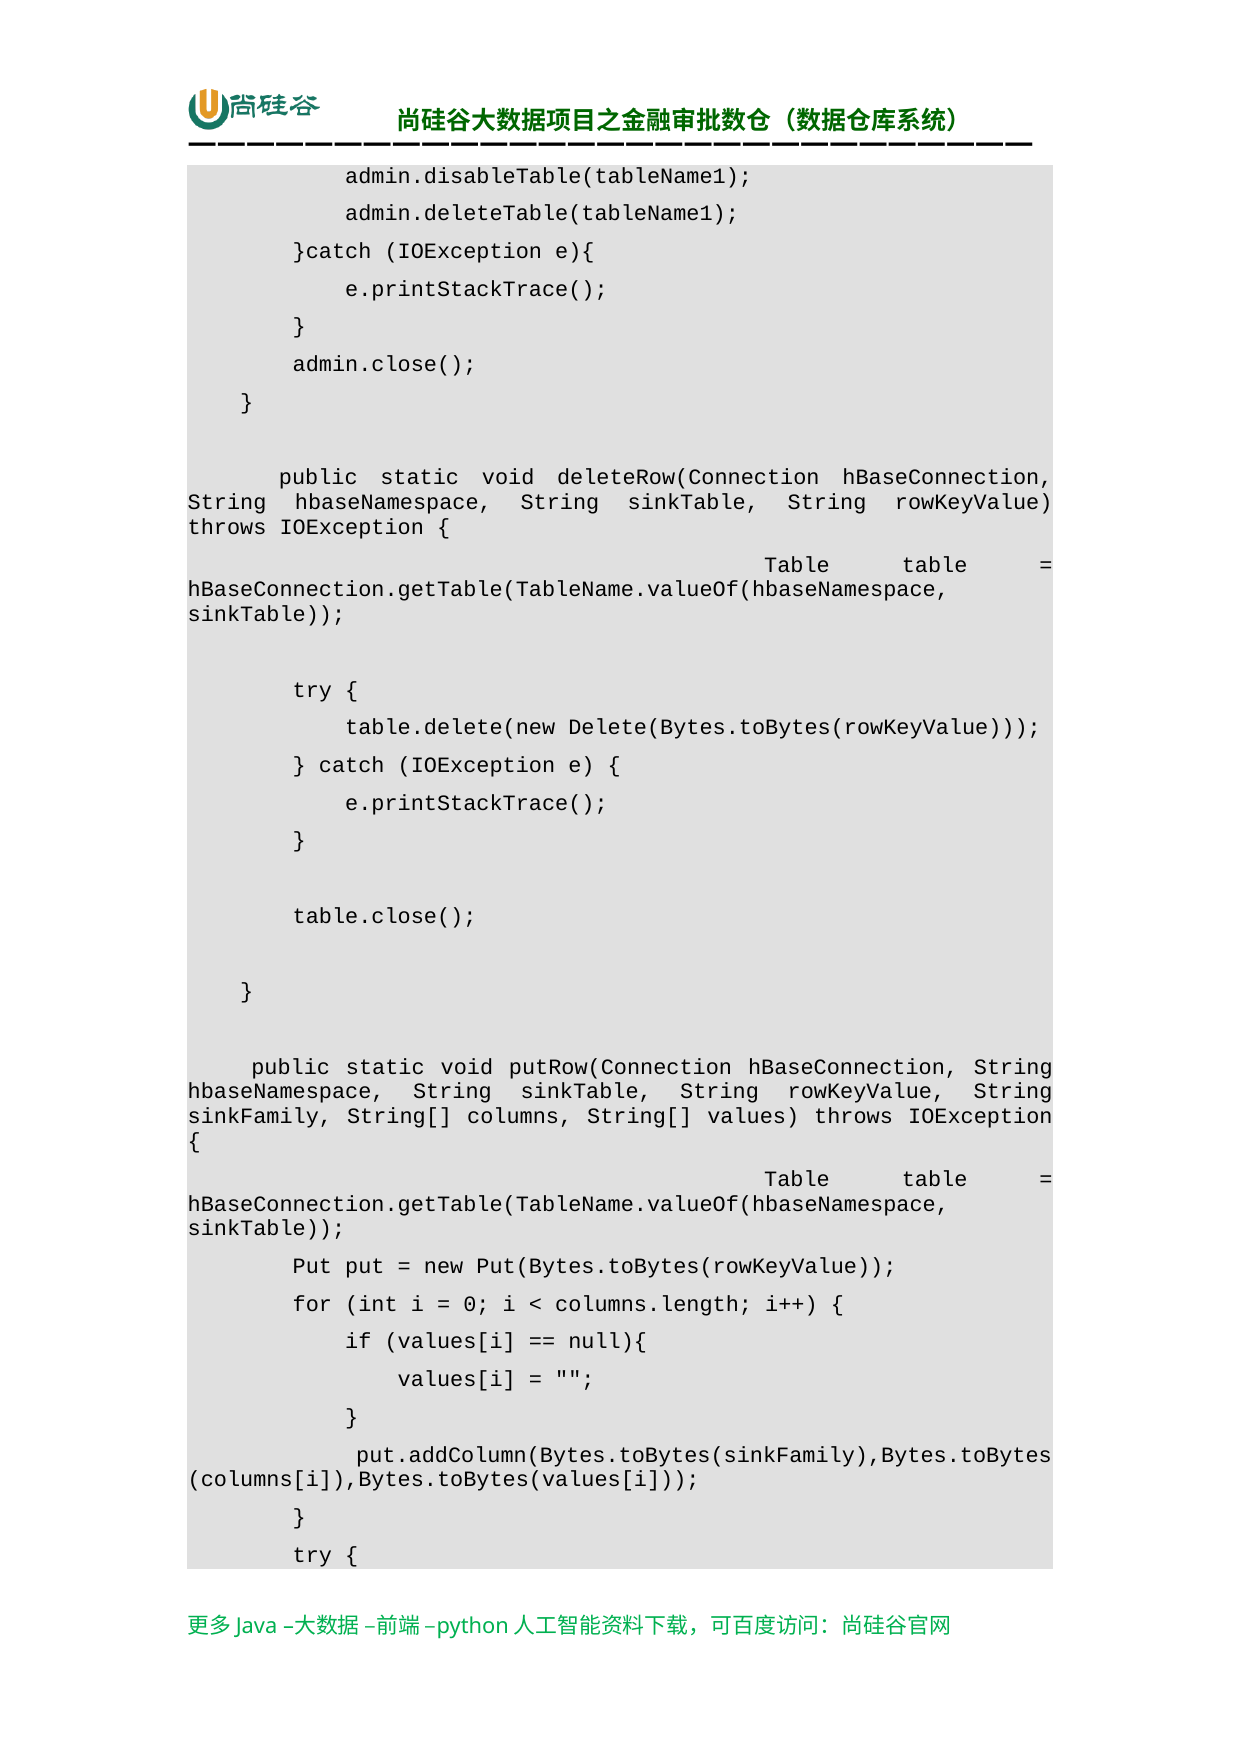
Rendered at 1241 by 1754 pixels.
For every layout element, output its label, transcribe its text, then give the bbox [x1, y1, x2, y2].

text Table table = hBaseConnection.getTable(TableName.valueOf(hbaseNamespace, sinkTable)); [187, 554, 1053, 628]
text } [187, 1406, 1053, 1431]
text } [187, 316, 1053, 340]
text } [187, 391, 1053, 416]
text admin.deleteTable(tableName1); [187, 202, 1053, 227]
text e.printStackTrace(); [187, 792, 1053, 817]
text Table table = hBaseConnection.getTable(TableName.valueOf(hbaseNamespace, sinkTable)); [187, 1168, 1053, 1242]
text }catch (IOException e){ [187, 240, 1053, 265]
text put.addColumn(Bytes.toBytes(sinkFamily),Bytes.toBytes(columns[i]),Bytes.toBytes(values[i])); [187, 1444, 1053, 1493]
text if (values[i] == null){ [187, 1331, 1053, 1355]
text try { [187, 1544, 1053, 1569]
text public static void deleteRow(Connection hBaseConnection, String hbaseNamespace, String sinkTable, String rowKeyValue) throws IOException { [187, 466, 1053, 541]
text } [187, 980, 1053, 1005]
text } [187, 829, 1053, 854]
text try { [187, 679, 1053, 703]
text e.printStackTrace(); [187, 278, 1053, 303]
text values[i] = ""; [187, 1368, 1053, 1393]
text public static void putRow(Connection hBaseConnection, String hbaseNamespace, String sinkTable, String rowKeyValue, String sinkFamily, String[] columns, String[] values) throws IOException { [187, 1056, 1053, 1155]
text table.close(); [187, 905, 1053, 930]
text admin.close(); [187, 353, 1053, 378]
text table.delete(new Delete(Bytes.toBytes(rowKeyValue))); [187, 716, 1053, 741]
text } [187, 1506, 1053, 1531]
text admin.disableTable(tableName1); [187, 165, 1053, 189]
text for (int i = 0; i < columns.length; i++) { [187, 1293, 1053, 1318]
text Put put = new Put(Bytes.toBytes(rowKeyValue)); [187, 1255, 1053, 1280]
text } catch (IOException e) { [187, 754, 1053, 779]
